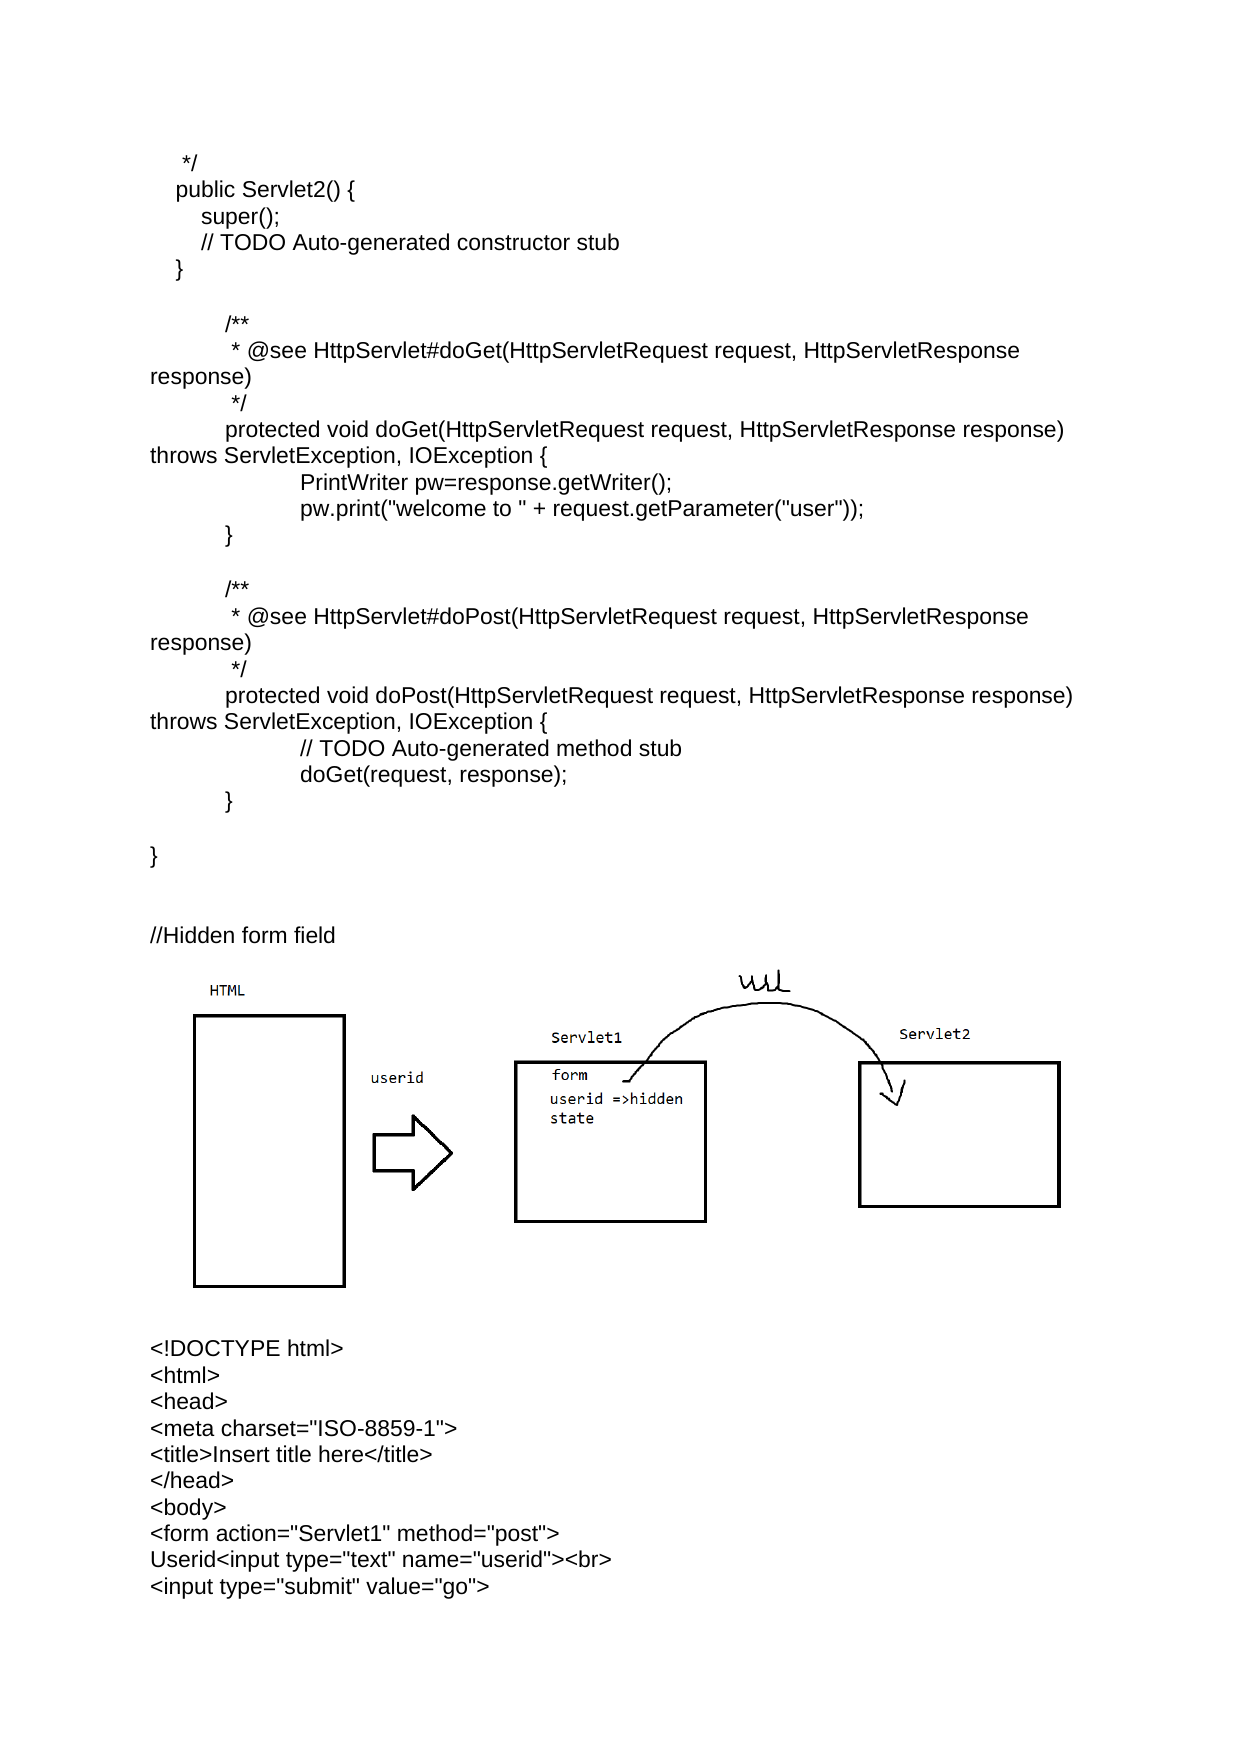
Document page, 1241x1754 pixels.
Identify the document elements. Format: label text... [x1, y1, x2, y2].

text <body> [150, 1493, 1090, 1520]
text <meta charset="ISO-8859-1"> [150, 1414, 1090, 1441]
text } [150, 842, 1090, 869]
text pw.print("welcome to " + request.getParameter("user")); [150, 495, 1090, 521]
text /** [150, 576, 1090, 603]
text </head> [150, 1467, 1090, 1493]
text <html> [150, 1362, 1090, 1388]
text //Hidden form field [150, 922, 1090, 948]
text protected void doGet(HttpServletRequest request, HttpServletResponse response) throws ServletException, IOException { [150, 416, 1090, 469]
text } [150, 255, 1090, 282]
text } [150, 521, 1090, 548]
text */ [150, 150, 1090, 176]
text protected void doPost(HttpServletRequest request, HttpServletResponse response) throws ServletException, IOException { [150, 682, 1090, 734]
text */ [150, 389, 1090, 416]
text <!DOCTYPE html> [150, 1335, 1090, 1362]
text */ [150, 656, 1090, 682]
text } [150, 787, 1090, 814]
text doGet(request, response); [150, 761, 1090, 787]
text // TODO Auto-generated method stub [150, 734, 1090, 761]
text // TODO Auto-generated constructor stub [150, 229, 1090, 255]
text * @see HttpServlet#doPost(HttpServletRequest request, HttpServletResponse response) [150, 603, 1090, 656]
picture [150, 948, 1125, 1307]
text <title>Insert title here</title> [150, 1441, 1090, 1467]
text public Servlet2() { [150, 176, 1090, 203]
text PrintWriter pw=response.getWriter(); [150, 469, 1090, 495]
text Userid<input type="text" name="userid"><br> [150, 1546, 1090, 1573]
text <form action="Servlet1" method="post"> [150, 1520, 1090, 1546]
text /** [150, 311, 1090, 337]
text <input type="submit" value="go"> [150, 1573, 1090, 1599]
text * @see HttpServlet#doGet(HttpServletRequest request, HttpServletResponse response) [150, 337, 1090, 389]
text <head> [150, 1388, 1090, 1414]
text super(); [150, 203, 1090, 229]
